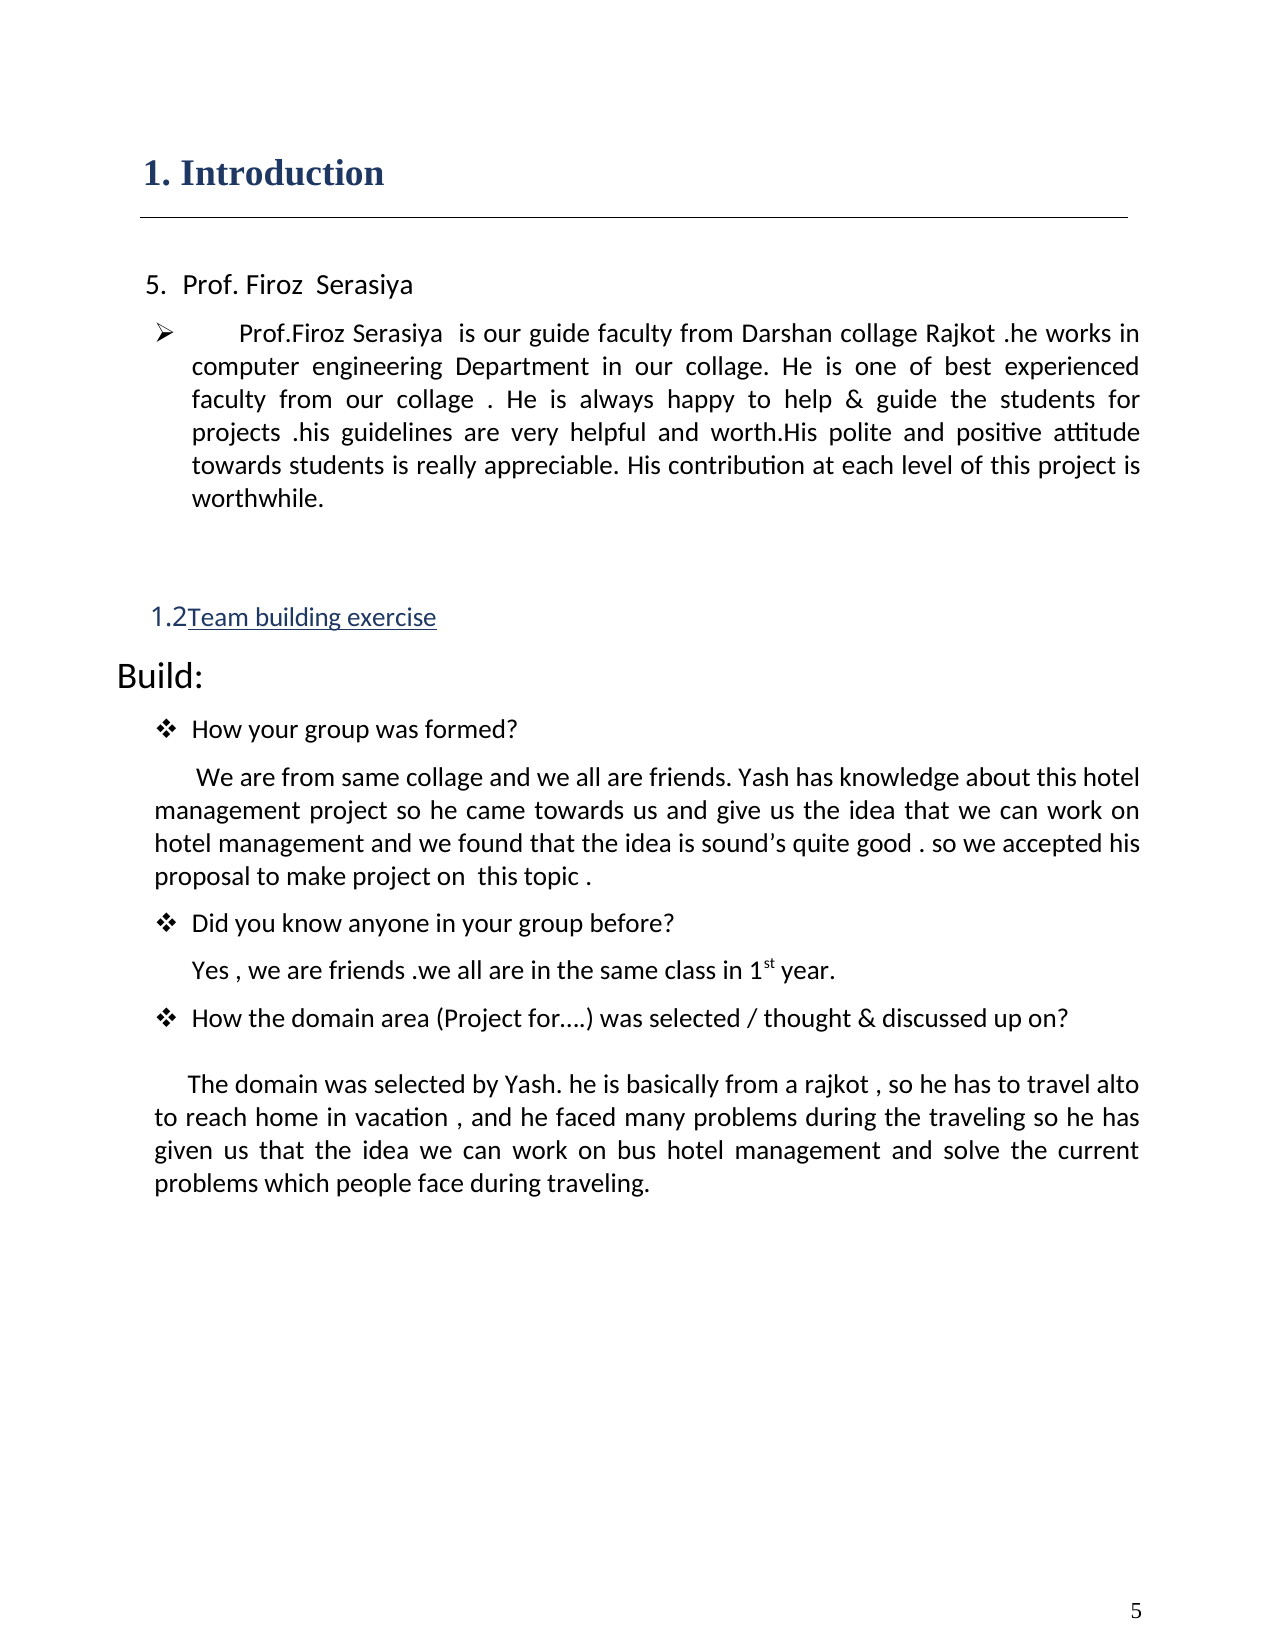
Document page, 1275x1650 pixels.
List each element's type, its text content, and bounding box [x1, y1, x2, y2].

list Prof. Firoz Serasiya [145, 266, 1142, 302]
list How your group was formed? [154, 712, 1142, 745]
list How the domain area (Project for….) was selected / thought & discussed up on? [154, 1001, 1142, 1034]
subtitle Team building exercise [150, 598, 1142, 635]
text The domain was selected by Yash. he is basically from a rajkot , so he has to travel alto to reach home in vacation , and he faced many problems during the traveling so he has given us that the idea we can work on bus hotel management and solve the current problems which people face during traveling. [154, 1067, 1142, 1199]
list Did you know anyone in your group before? [154, 906, 1142, 939]
text Yes , we are friends .we all are in the same class in 1st year. [150, 953, 1142, 986]
list Prof.Firoz Serasiya is our guide faculty from Darshan collage Rajkot .he works in computer engineering Department in our collage. He is one of best experienced faculty from our collage . He is always happy to help & guide the students for projects .his guidelines are very helpful and worth.His polite and positive attitude towards students is really appreciable. His contribution at each level of this project is worthwhile. [154, 316, 1142, 514]
text Build: [117, 652, 1142, 698]
text We are from same collage and we all are friends. Yash has knowledge about this hotel management project so he came towards us and give us the idea that we can work on hotel management and we found that the idea is sound’s quite good . so we accepted his proposal to make project on this topic . [154, 760, 1142, 892]
